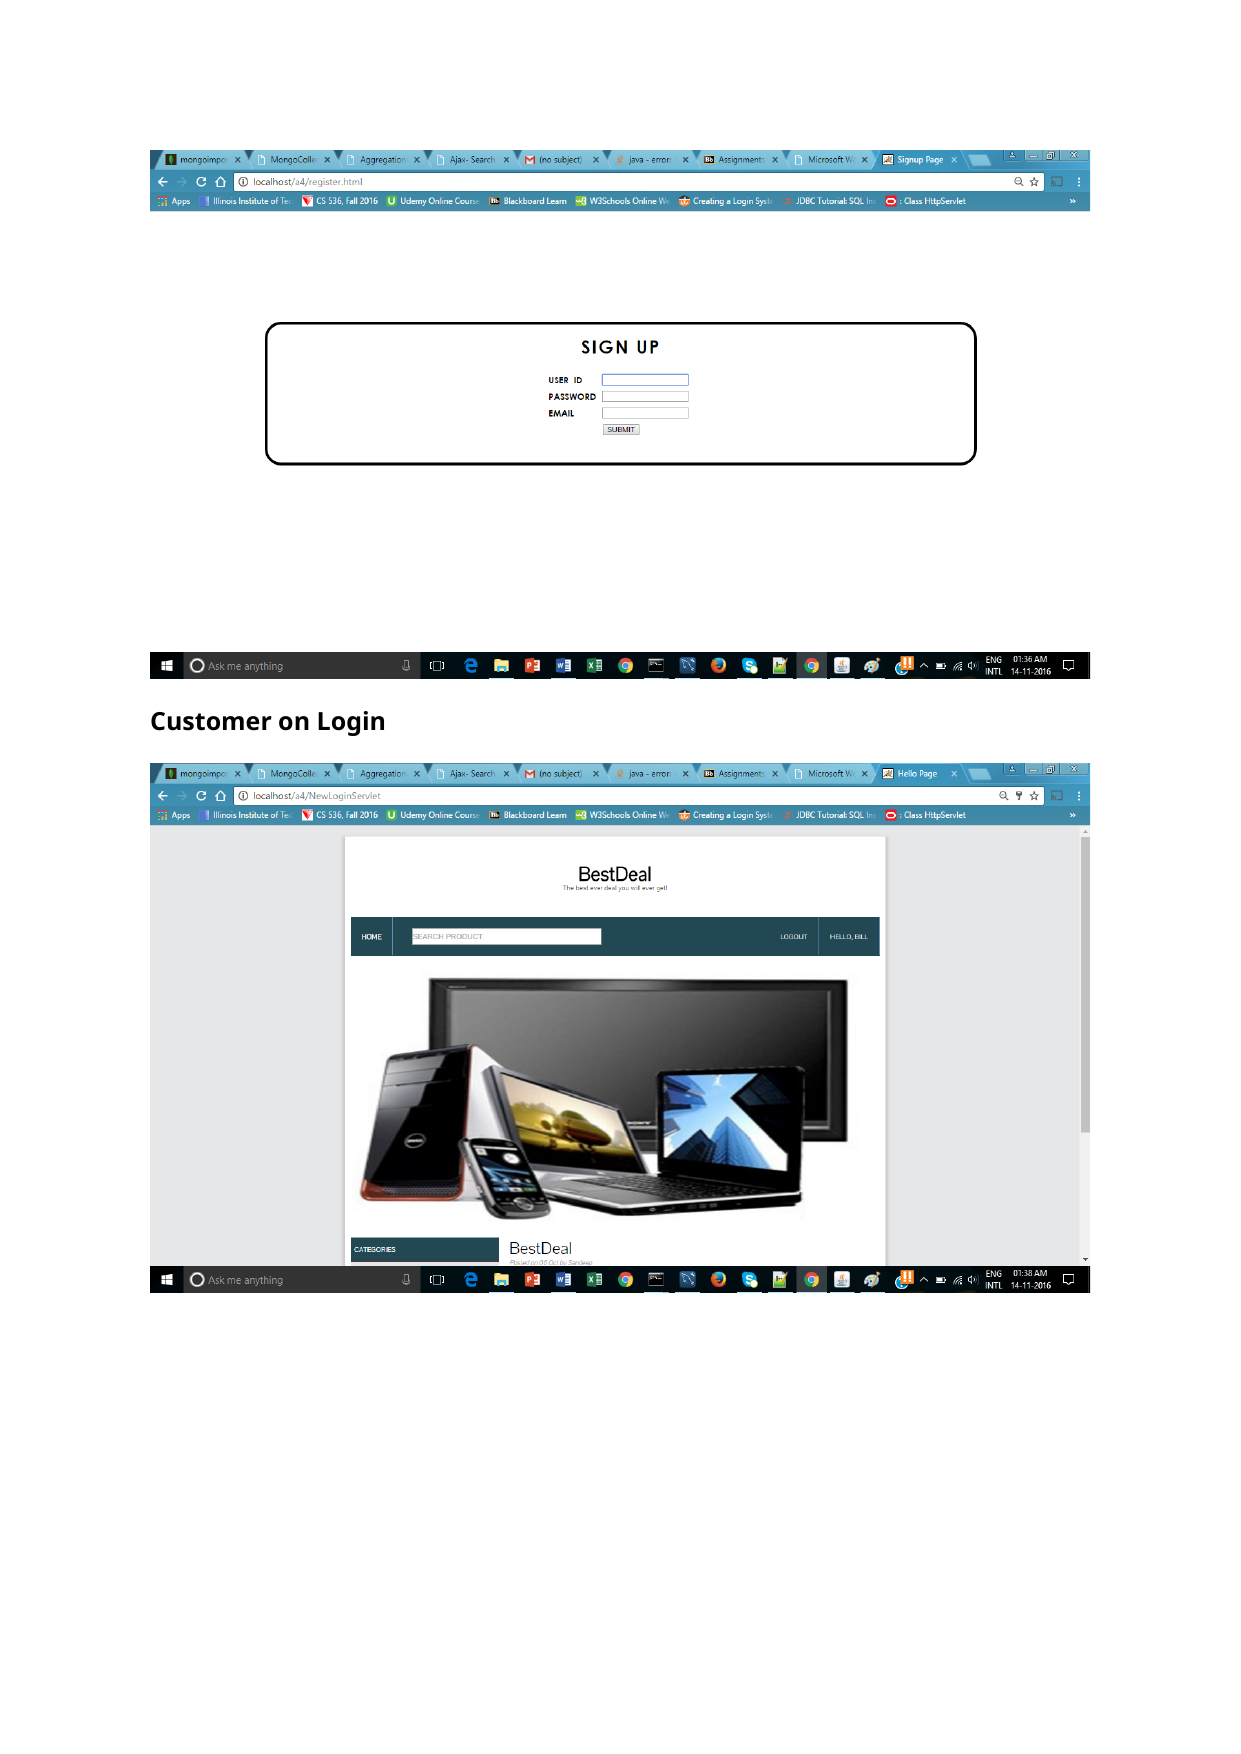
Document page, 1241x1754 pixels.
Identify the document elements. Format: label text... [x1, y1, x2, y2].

picture [150, 150, 1091, 679]
picture [150, 763, 1091, 1293]
text Customer on Login [150, 704, 1090, 738]
